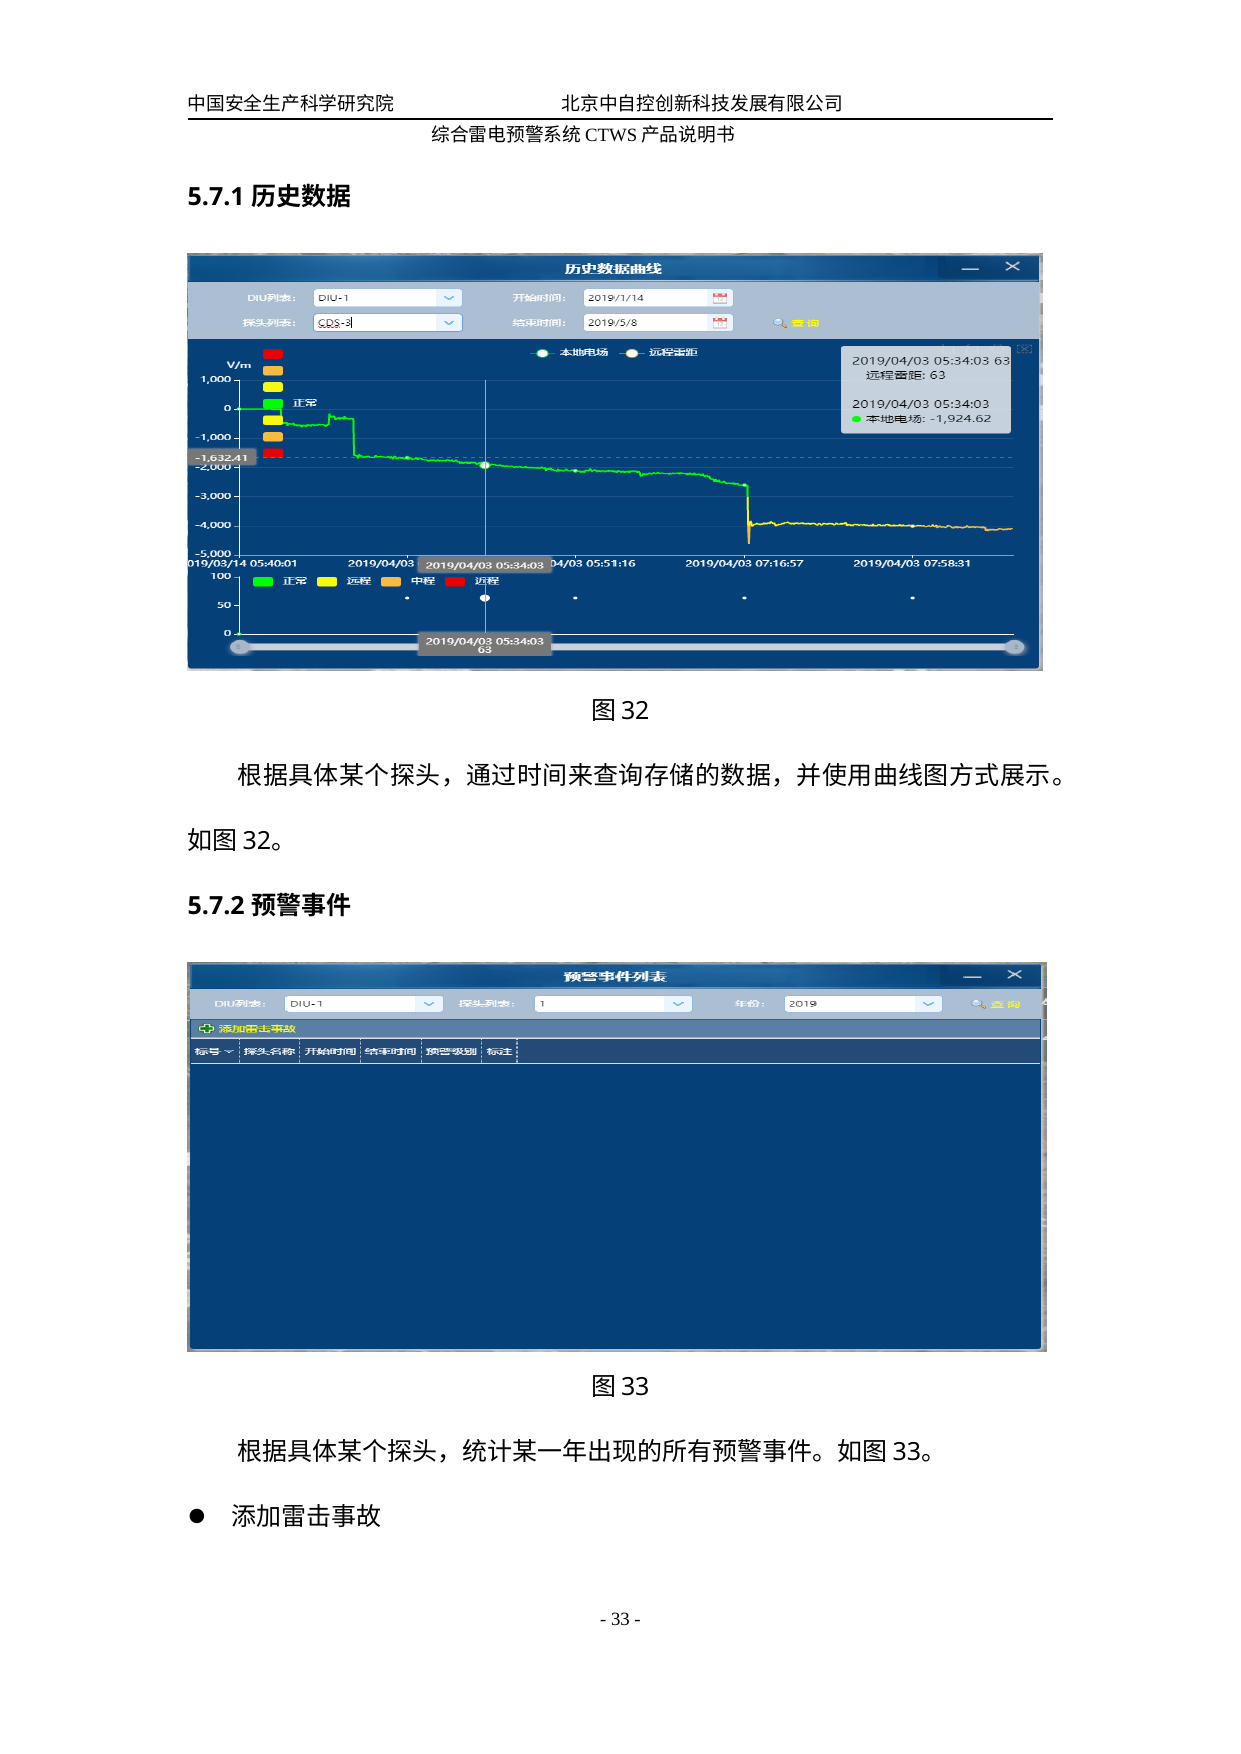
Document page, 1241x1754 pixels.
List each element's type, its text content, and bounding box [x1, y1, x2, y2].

picture [187, 253, 1043, 671]
subtitle 历史数据 [187, 162, 1053, 227]
text 图33 [187, 1352, 1053, 1417]
text 根据具体某个探头，统计某一年出现的所有预警事件。如图33。 [187, 1417, 1053, 1482]
text 根据具体某个探头，通过时间来查询存储的数据，并使用曲线图方式展示。如图32。 [187, 741, 1053, 871]
list 添加雷击事故 [187, 1482, 1053, 1547]
subtitle 预警事件 [187, 871, 1053, 936]
picture [187, 962, 1047, 1352]
text 图32 [187, 676, 1053, 741]
